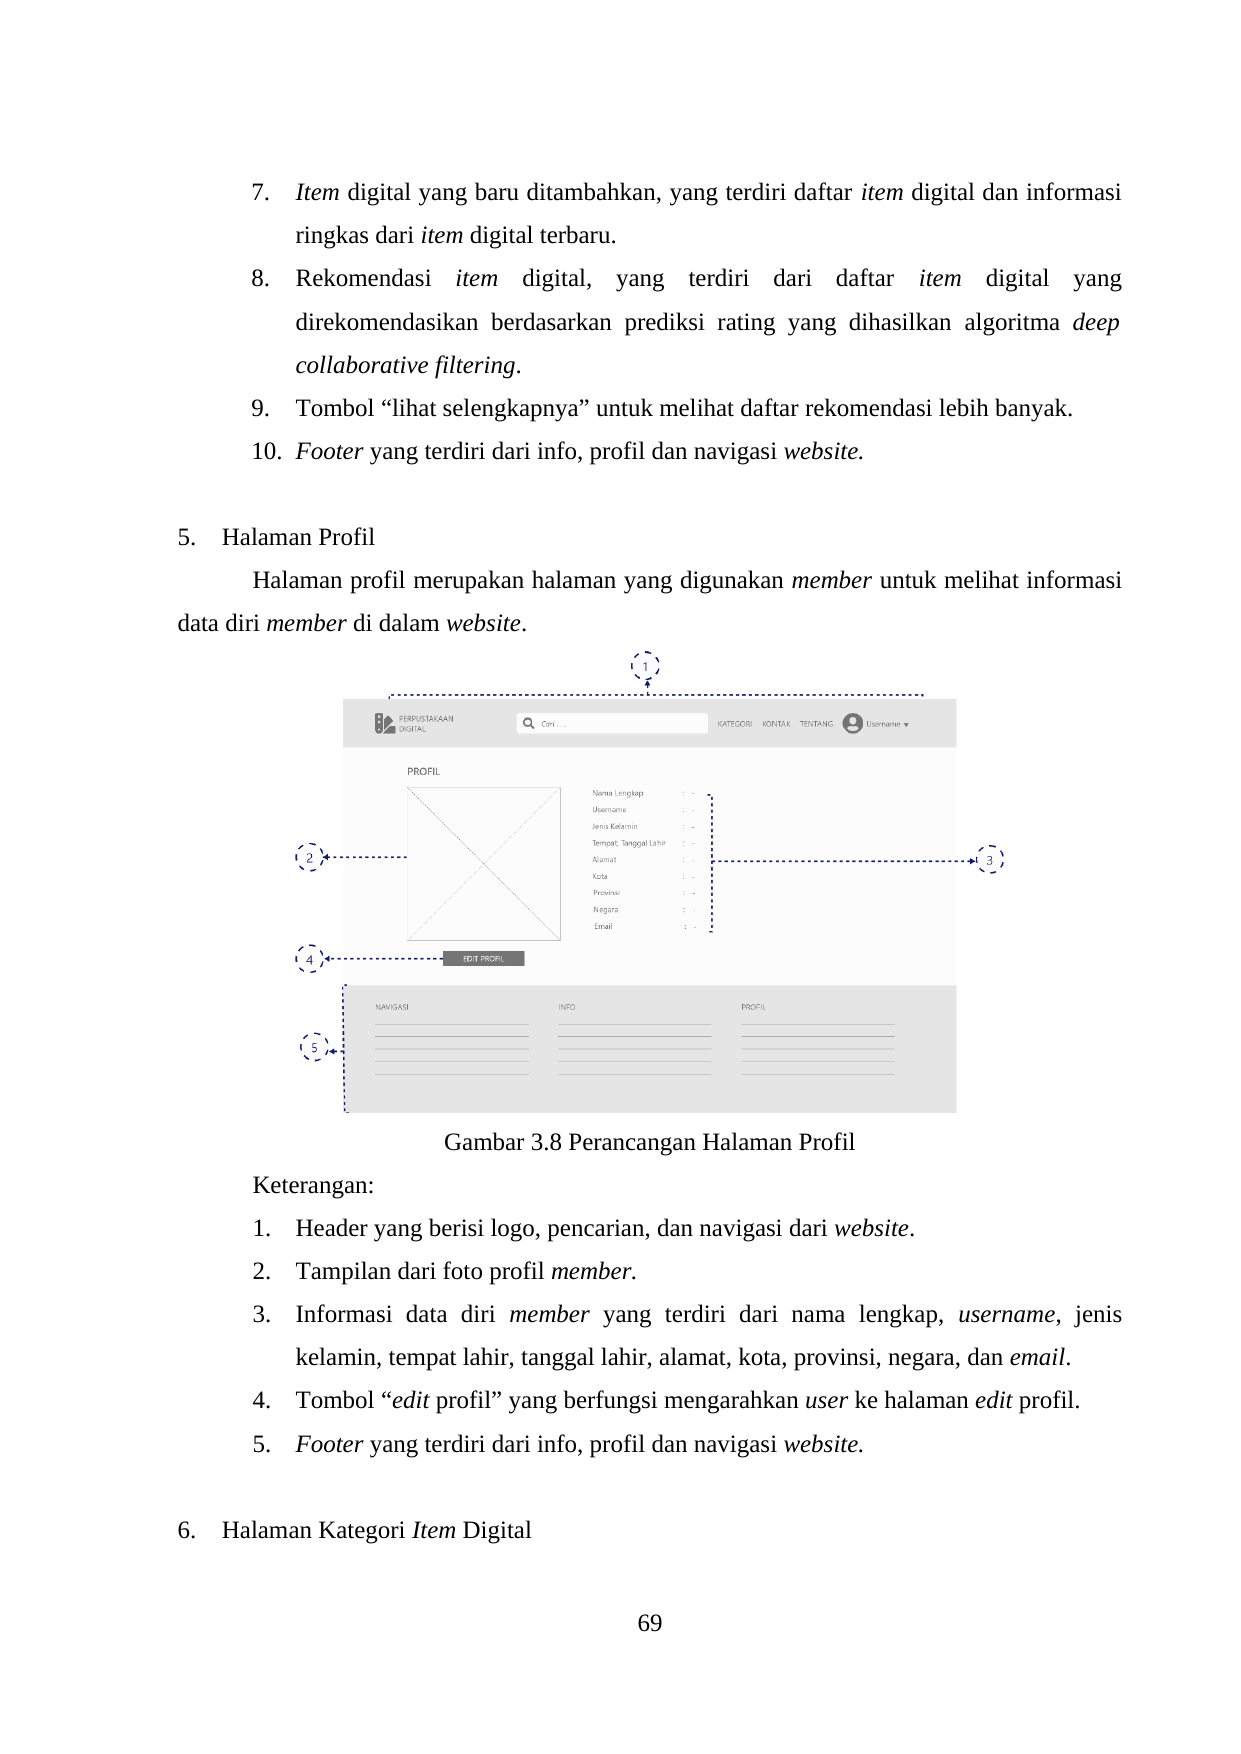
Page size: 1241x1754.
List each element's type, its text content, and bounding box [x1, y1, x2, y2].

list Header yang berisi logo, pencarian, dan navigasi dari website. [252, 1213, 1122, 1242]
picture [295, 651, 1004, 1113]
list Halaman Kategori Item Digital [177, 1515, 1122, 1544]
list Rekomendasi item digital, yang terdiri dari daftar item digital yang direkomendasikan berdasarkan prediksi rating yang dihasilkan algoritma deep collaborative filtering. [251, 263, 1122, 378]
list Footer yang terdiri dari info, profil dan navigasi website. [252, 1429, 1122, 1457]
text Halaman profil merupakan halaman yang digunakan member untuk melihat informasi data diri member di dalam website. [177, 565, 1122, 637]
list Item digital yang baru ditambahkan, yang terdiri daftar item digital dan informasi ringkas dari item digital terbaru. [251, 177, 1122, 249]
text Gambar 3.8 Perancangan Halaman Profil [177, 1127, 1122, 1156]
list Footer yang terdiri dari info, profil dan navigasi website. [251, 436, 1122, 465]
list Tombol “edit profil” yang berfungsi mengarahkan user ke halaman edit profil. [252, 1386, 1122, 1414]
list Informasi data diri member yang terdiri dari nama lengkap, username, jenis kelamin, tempat lahir, tanggal lahir, alamat, kota, provinsi, negara, dan email. [252, 1299, 1122, 1371]
text Keterangan: [177, 1170, 1122, 1199]
list Tombol “lihat selengkapnya” untuk melihat daftar rekomendasi lebih banyak. [251, 393, 1122, 422]
list Halaman Profil [177, 522, 1122, 551]
list Tampilan dari foto profil member. [252, 1256, 1122, 1285]
